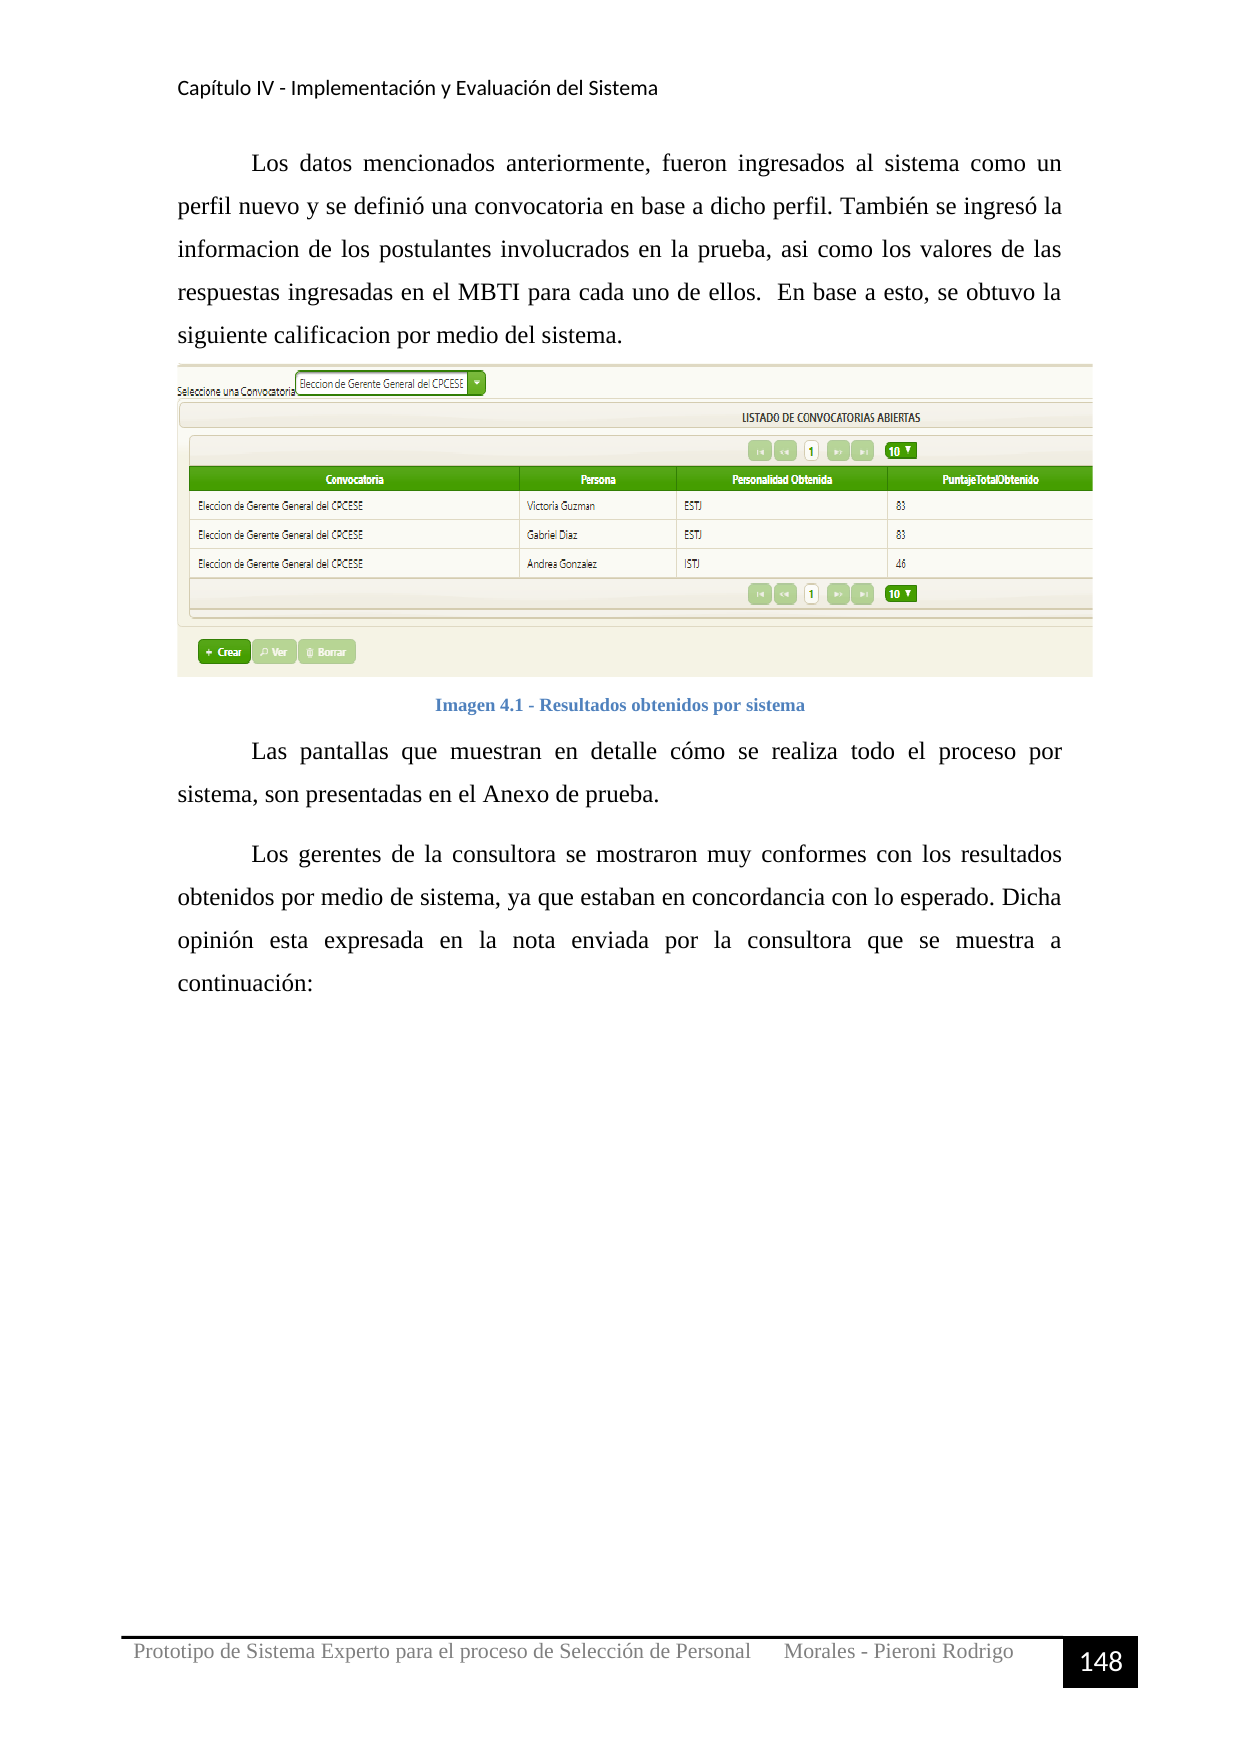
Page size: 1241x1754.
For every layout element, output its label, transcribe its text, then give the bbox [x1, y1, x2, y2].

text Los datos mencionados anteriormente, fueron ingresados al sistema como un perfil nuevo y se definió una convocatoria en base a dicho perfil. También se ingresó la informacion de los postulantes involucrados en la prueba, asi como los valores de las respuestas ingresadas en el MBTI para cada uno de ellos. En base a esto, se obtuvo la siguiente calificacion por medio del sistema. [177, 148, 1063, 349]
text Las pantallas que muestran en detalle cómo se realiza todo el proceso por sistema, son presentadas en el Anexo de prueba. [177, 736, 1063, 808]
text Imagen 4.1 - Resultados obtenidos por sistema [177, 694, 1063, 715]
text Los gerentes de la consultora se mostraron muy conformes con los resultados obtenidos por medio de sistema, ya que estaban en concordancia con lo esperado. Dicha opinión esta expresada en la nota enviada por la consultora que se muestra a continuación: [177, 839, 1063, 997]
picture [177, 363, 1093, 677]
